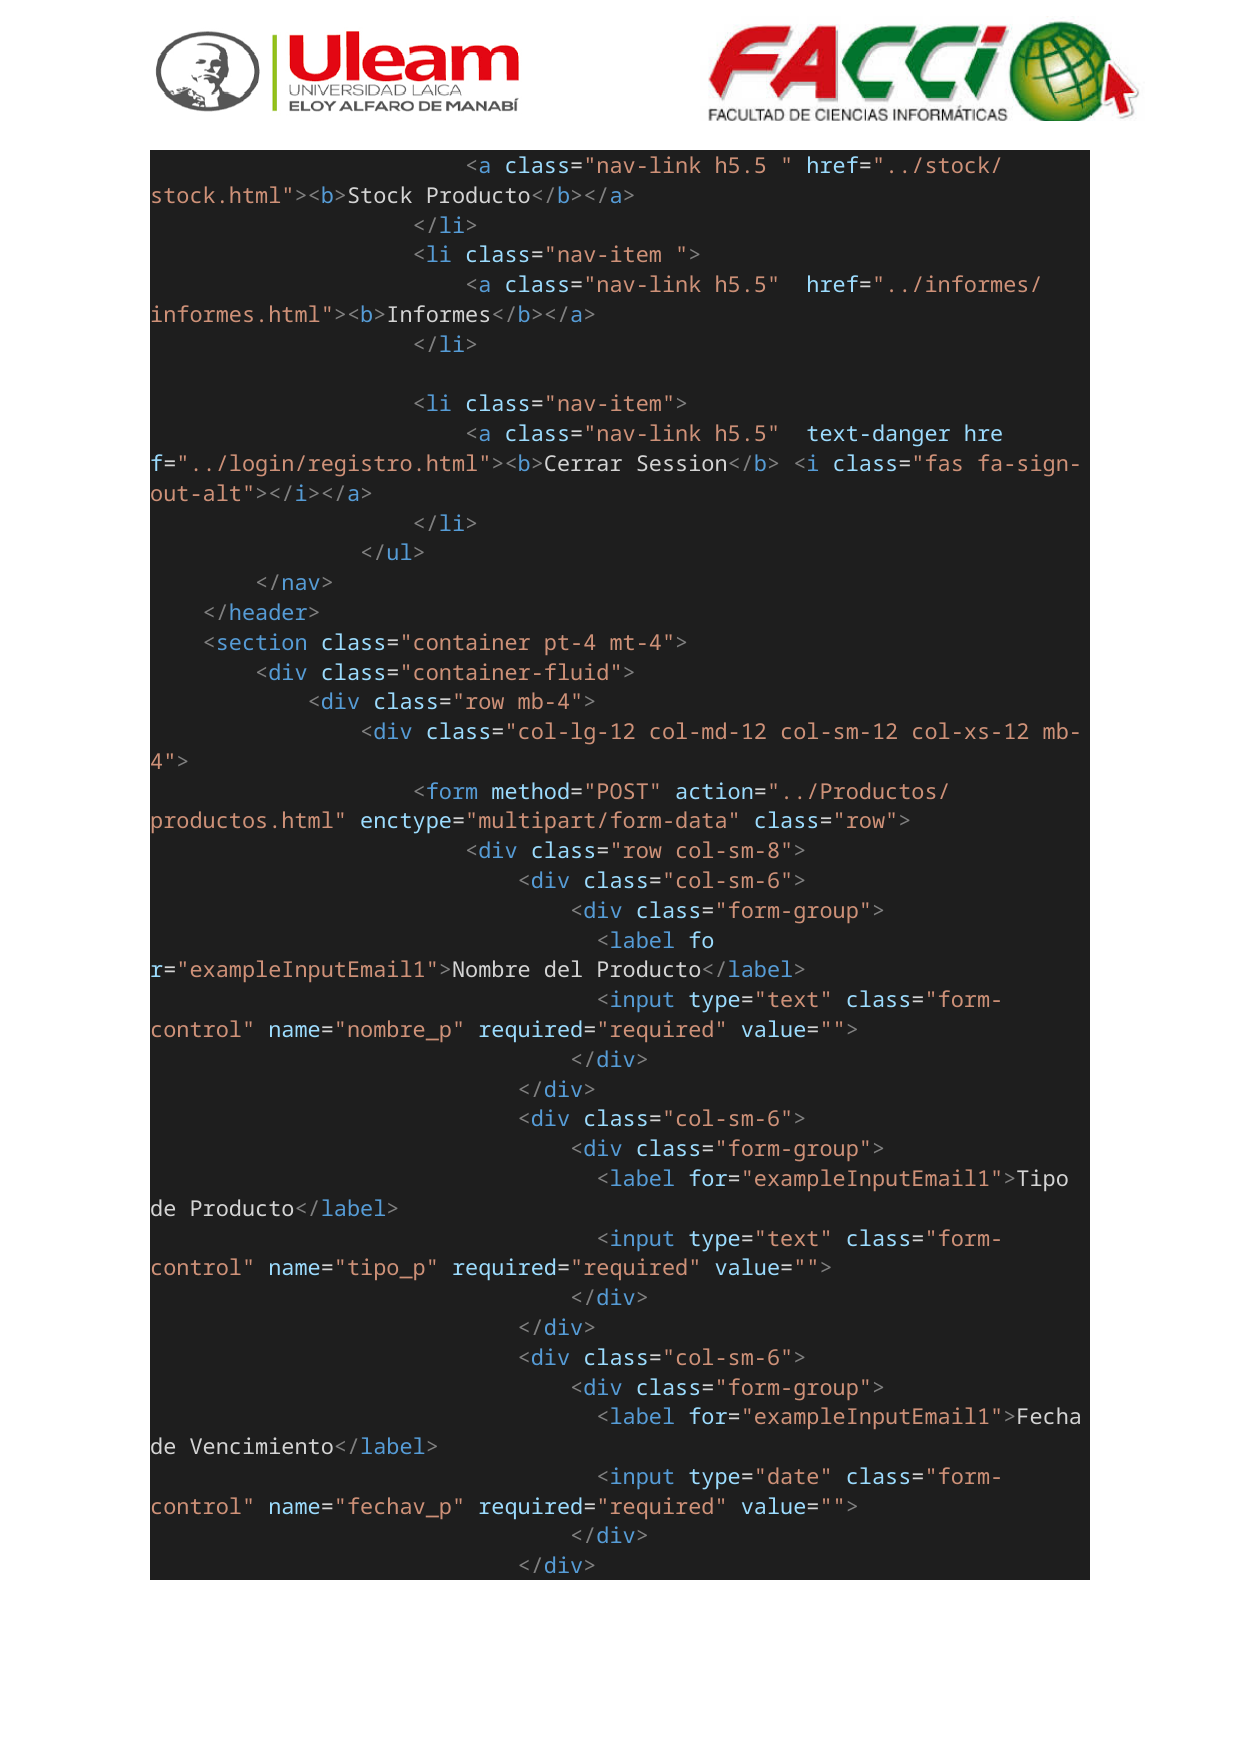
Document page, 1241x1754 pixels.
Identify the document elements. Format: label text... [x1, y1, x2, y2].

text </li> [150, 329, 1090, 358]
text </div> [150, 1520, 1090, 1550]
text </div> [150, 1282, 1090, 1312]
text </header> [150, 597, 1090, 627]
text <label for="exampleInputEmail1">Tipo de Producto</label> [150, 1163, 1090, 1222]
text <div class="col-sm-6"> [150, 1342, 1090, 1371]
text </div> [150, 1044, 1090, 1073]
text </div> [150, 1073, 1090, 1103]
text </div> [150, 1312, 1090, 1342]
text <div class="form-group"> [150, 1133, 1090, 1163]
text </ul> [150, 537, 1090, 567]
text </li> [150, 209, 1090, 239]
text <li class="nav-item"> [150, 388, 1090, 418]
text <div class="col-sm-6"> [150, 865, 1090, 895]
text <li class="nav-item "> [150, 239, 1090, 269]
text <a class="nav-link h5.5 " href="../stock/stock.html"><b>Stock Producto</b></a> [150, 150, 1090, 209]
text <div class="form-group"> [150, 1371, 1090, 1401]
text <div class="form-group"> [150, 895, 1090, 924]
text <div class="row mb-4"> [150, 686, 1090, 716]
text <input type="text" class="form-control" name="tipo_p" required="required" value=""> [150, 1222, 1090, 1282]
text <section class="container pt-4 mt-4"> [150, 627, 1090, 656]
text </div> [150, 1550, 1090, 1580]
text </li> [150, 507, 1090, 537]
text <form method="POST" action="../Productos/productos.html" enctype="multipart/form-data" class="row"> [150, 776, 1090, 835]
text <div class="row col-sm-8"> [150, 835, 1090, 865]
text <div class="col-sm-6"> [150, 1103, 1090, 1133]
text <div class="container-fluid"> [150, 656, 1090, 686]
text <div class="col-lg-12 col-md-12 col-sm-12 col-xs-12 mb-4"> [150, 716, 1090, 776]
text <label for="exampleInputEmail1">Nombre del Producto</label> [150, 924, 1090, 984]
text <input type="date" class="form-control" name="fechav_p" required="required" value=""> [150, 1461, 1090, 1520]
text </nav> [150, 567, 1090, 597]
text <a class="nav-link h5.5" text-danger href="../login/registro.html"><b>Cerrar Session</b> <i class="fas fa-sign-out-alt"></i></a> [150, 418, 1090, 507]
text <label for="exampleInputEmail1">Fecha de Vencimiento</label> [150, 1401, 1090, 1461]
text <input type="text" class="form-control" name="nombre_p" required="required" value=""> [150, 984, 1090, 1044]
text <a class="nav-link h5.5" href="../informes/informes.html"><b>Informes</b></a> [150, 269, 1090, 329]
